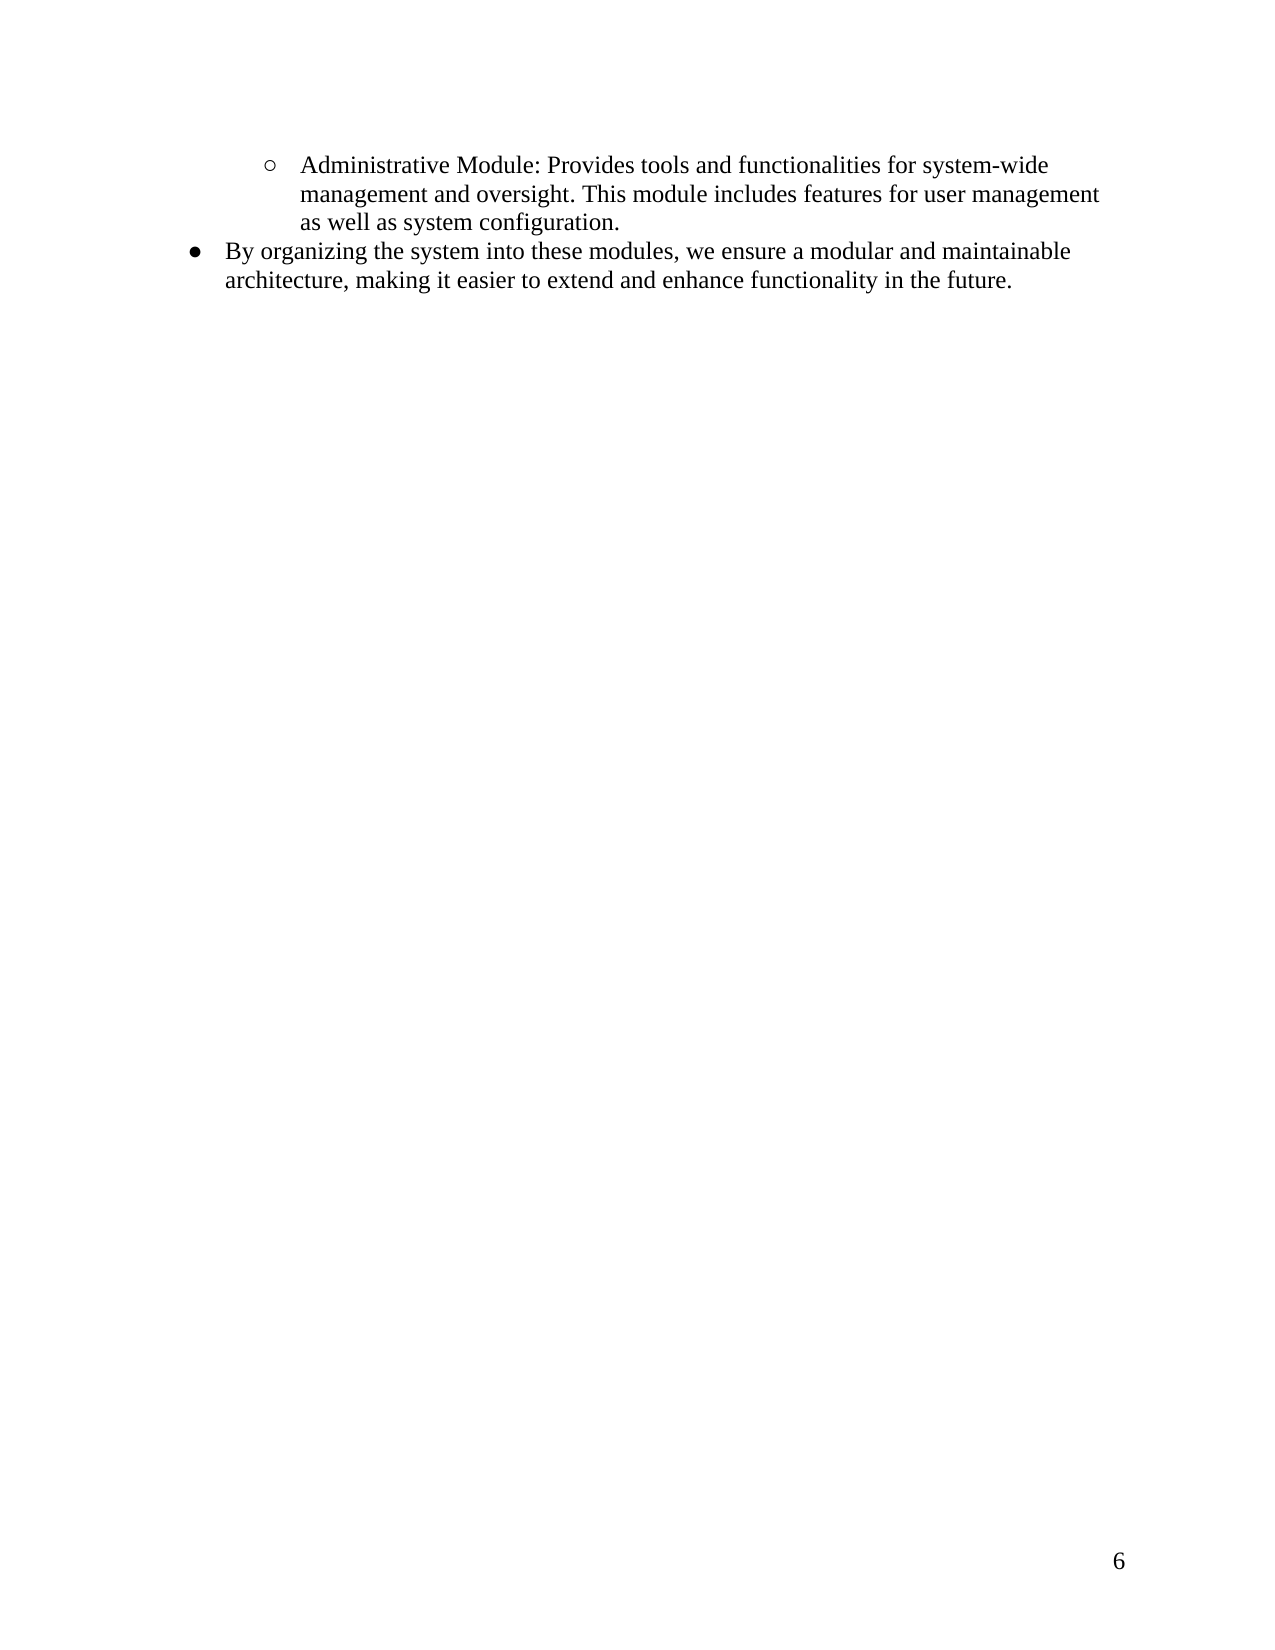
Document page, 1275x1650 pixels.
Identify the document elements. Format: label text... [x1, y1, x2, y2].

list Administrative Module: Provides tools and functionalities for system-wide management and oversight. This module includes features for user management as well as system configuration. [262, 150, 1125, 236]
list By organizing the system into these modules, we ensure a modular and maintainable architecture, making it easier to extend and enhance functionality in the future. [187, 236, 1125, 294]
